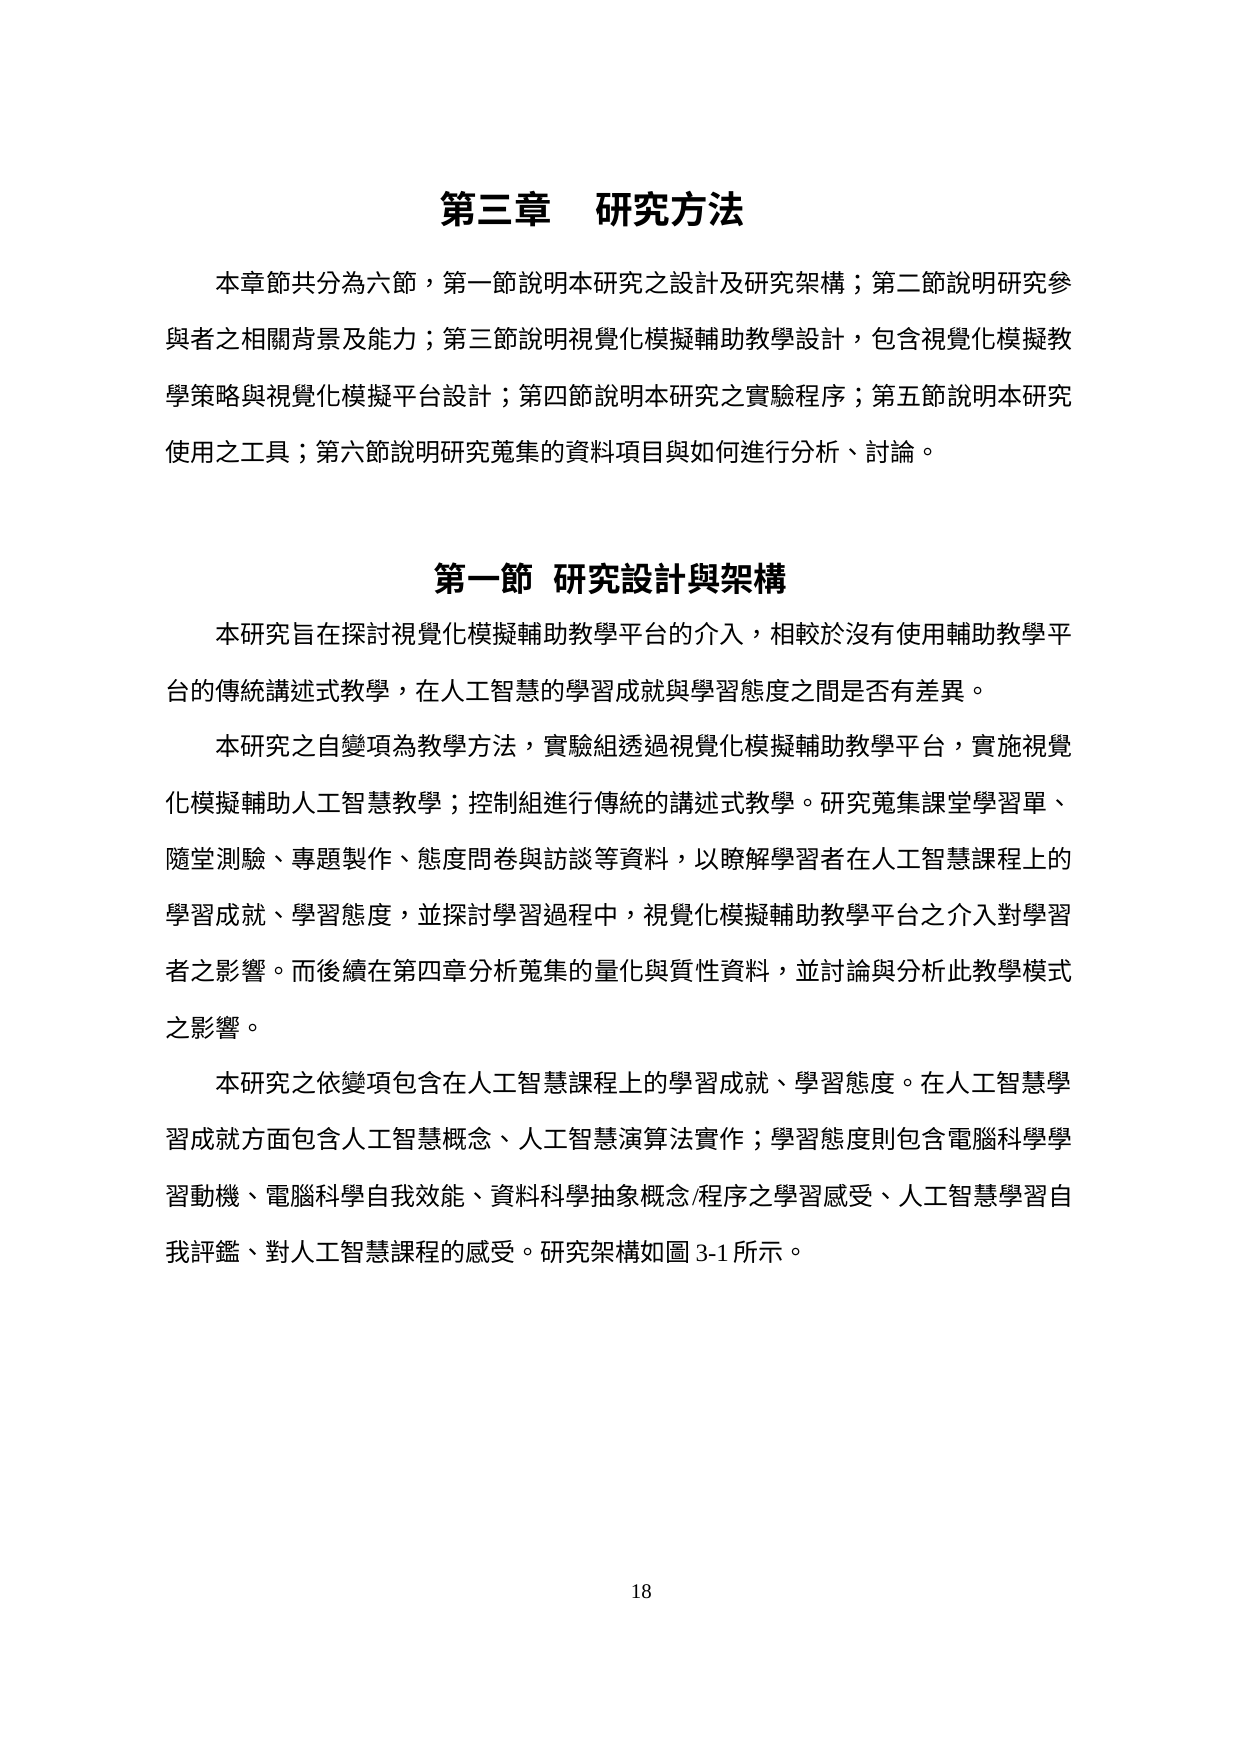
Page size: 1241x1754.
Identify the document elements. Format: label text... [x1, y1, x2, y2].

text 本章節共分為六節，第一節說明本研究之設計及研究架構；第二節說明研究參與者之相關背景及能力；第三節說明視覺化模擬輔助教學設計，包含視覺化模擬教學策略與視覺化模擬平台設計；第四節說明本研究之實驗程序；第五節說明本研究使用之工具；第六節說明研究蒐集的資料項目與如何進行分析、討論。 [165, 263, 1075, 469]
text 本研究之自變項為教學方法，實驗組透過視覺化模擬輔助教學平台，實施視覺化模擬輔助人工智慧教學；控制組進行傳統的講述式教學。研究蒐集課堂學習單、隨堂測驗、專題製作、態度問卷與訪談等資料，以瞭解學習者在人工智慧課程上的學習成就、學習態度，並探討學習過程中，視覺化模擬輔助教學平台之介入對學習者之影響。而後續在第四章分析蒐集的量化與質性資料，並討論與分析此教學模式之影響。 [165, 726, 1075, 1045]
text 本研究之依變項包含在人工智慧課程上的學習成就、學習態度。在人工智慧學習成就方面包含人工智慧概念、人工智慧演算法實作；學習態度則包含電腦科學學習動機、電腦科學自我效能、資料科學抽象概念/程序之學習感受、人工智慧學習自我評鑑、對人工智慧課程的感受。研究架構如圖3-1所示。 [165, 1063, 1075, 1269]
list 研究設計與架構 [195, 539, 1075, 614]
text 研究方法 [165, 169, 1075, 244]
text 本研究旨在探討視覺化模擬輔助教學平台的介入，相較於沒有使用輔助教學平台的傳統講述式教學，在人工智慧的學習成就與學習態度之間是否有差異。 [165, 614, 1075, 708]
